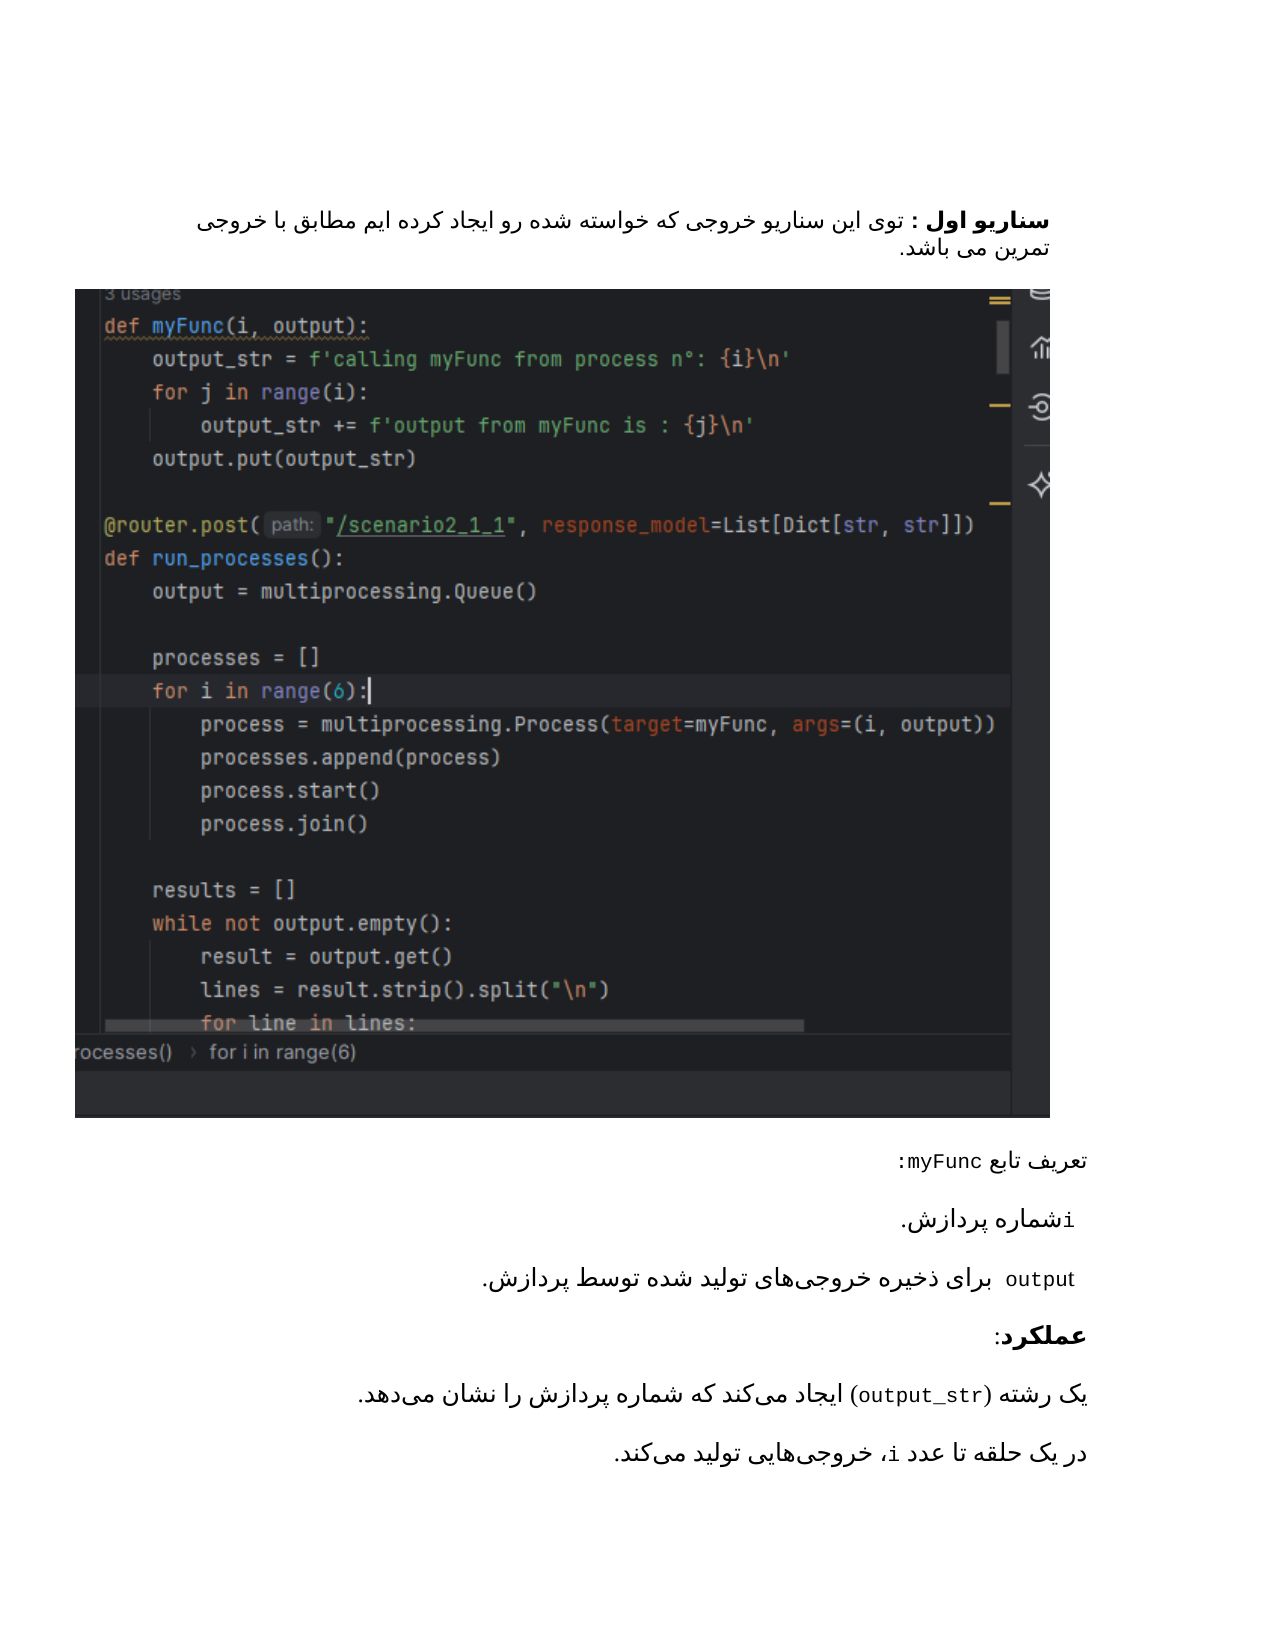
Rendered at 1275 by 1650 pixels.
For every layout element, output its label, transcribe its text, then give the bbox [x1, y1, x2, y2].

text تعریف تابع myFunc: [150, 1147, 1087, 1175]
text عملکرد: [150, 1321, 1087, 1350]
text در یک حلقه تا عدد i، خروجی‌هایی تولید می‌کند. [150, 1438, 1087, 1468]
text یک رشته (output_str) ایجاد می‌کند که شماره پردازش را نشان می‌دهد. [150, 1379, 1087, 1409]
text سناریو اول : توی این سناریو خروجی که خواسته شده رو ایجاد کرده ایم مطابق با خروجی تمرین می باشد. [150, 207, 1050, 260]
picture [75, 289, 1050, 1118]
text iشماره پردازش. [150, 1204, 1087, 1233]
text output برای ذخیره خروجی‌های تولید شده توسط پردازش. [150, 1263, 1087, 1292]
